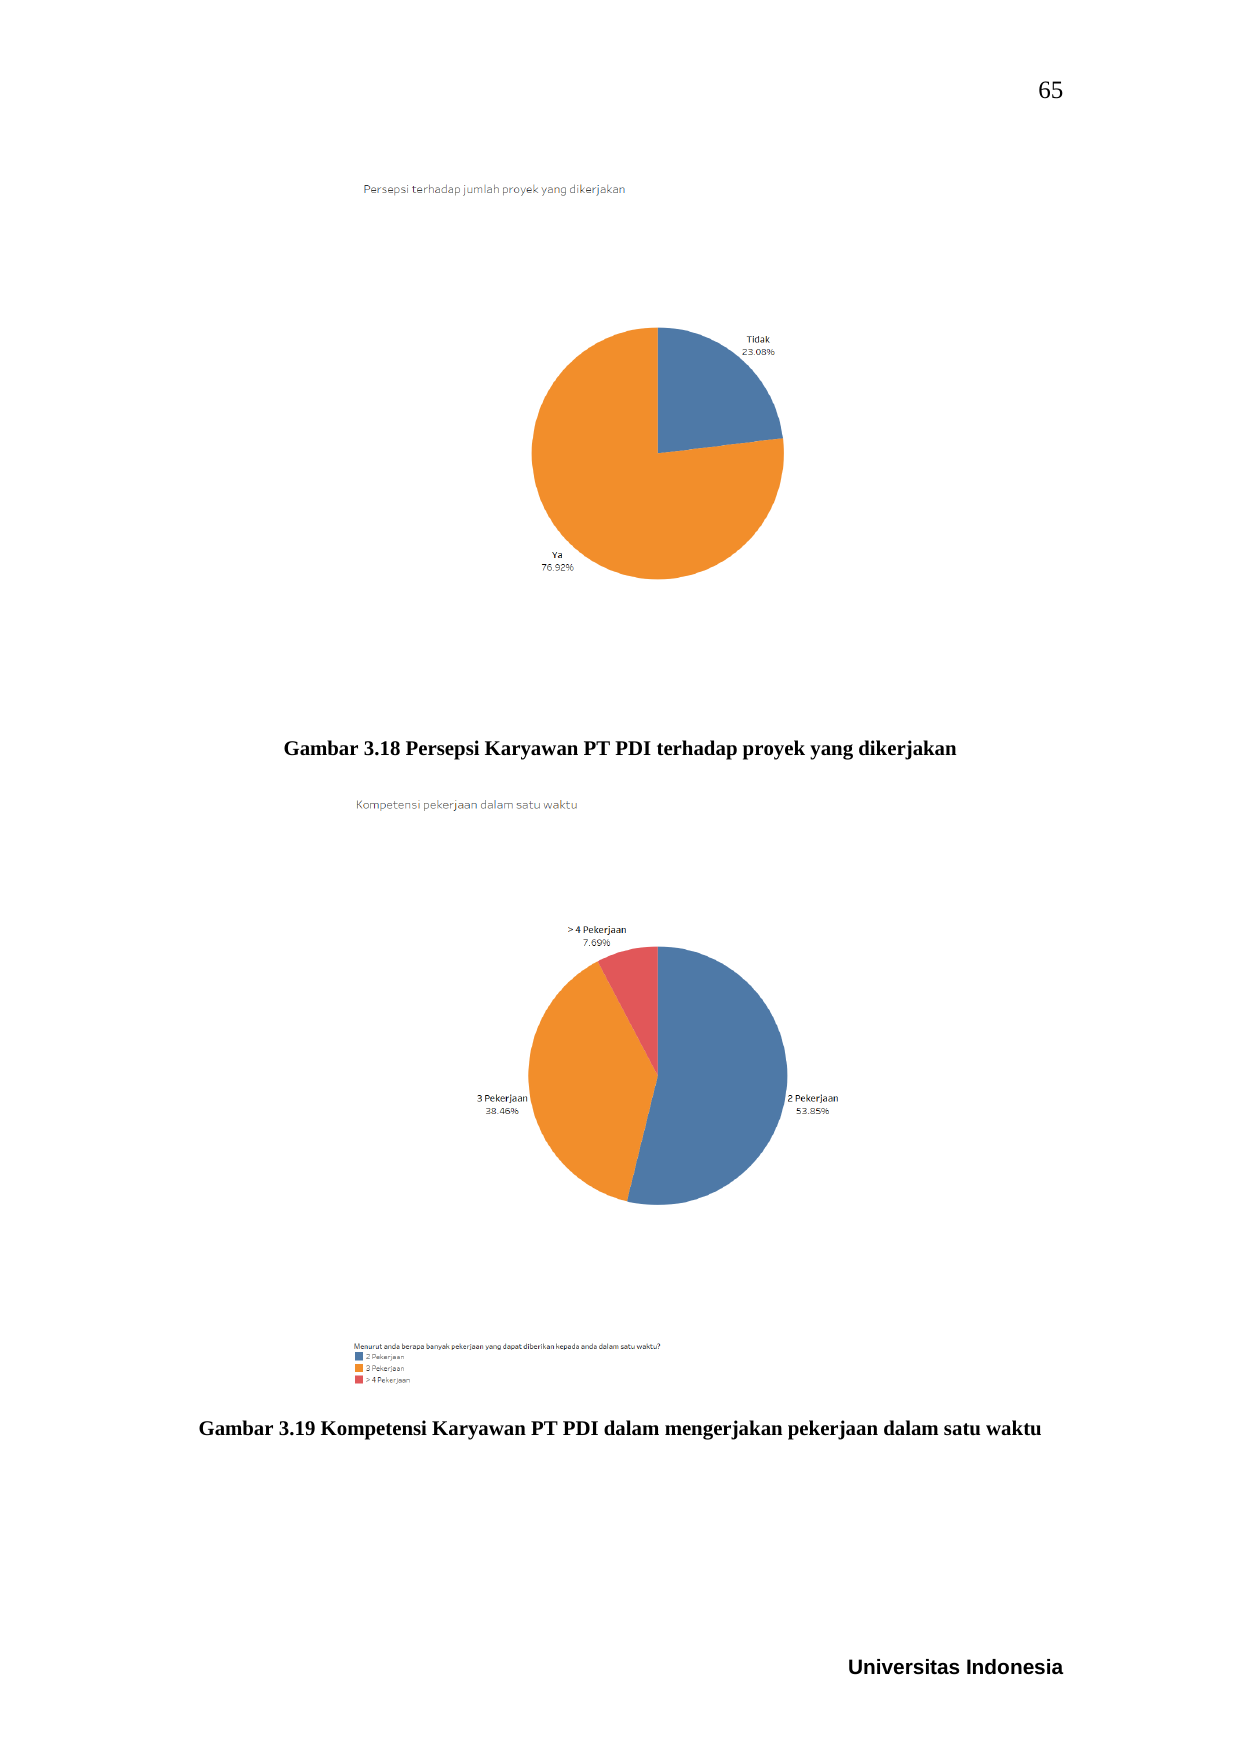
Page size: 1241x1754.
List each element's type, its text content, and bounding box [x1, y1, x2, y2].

picture [361, 177, 954, 705]
text Gambar . Persepsi Karyawan PT PDI terhadap proyek yang dikerjakan [177, 736, 1063, 760]
picture [353, 792, 962, 1385]
text Gambar . Kompetensi Karyawan PT PDI dalam mengerjakan pekerjaan dalam satu waktu [177, 1416, 1063, 1439]
